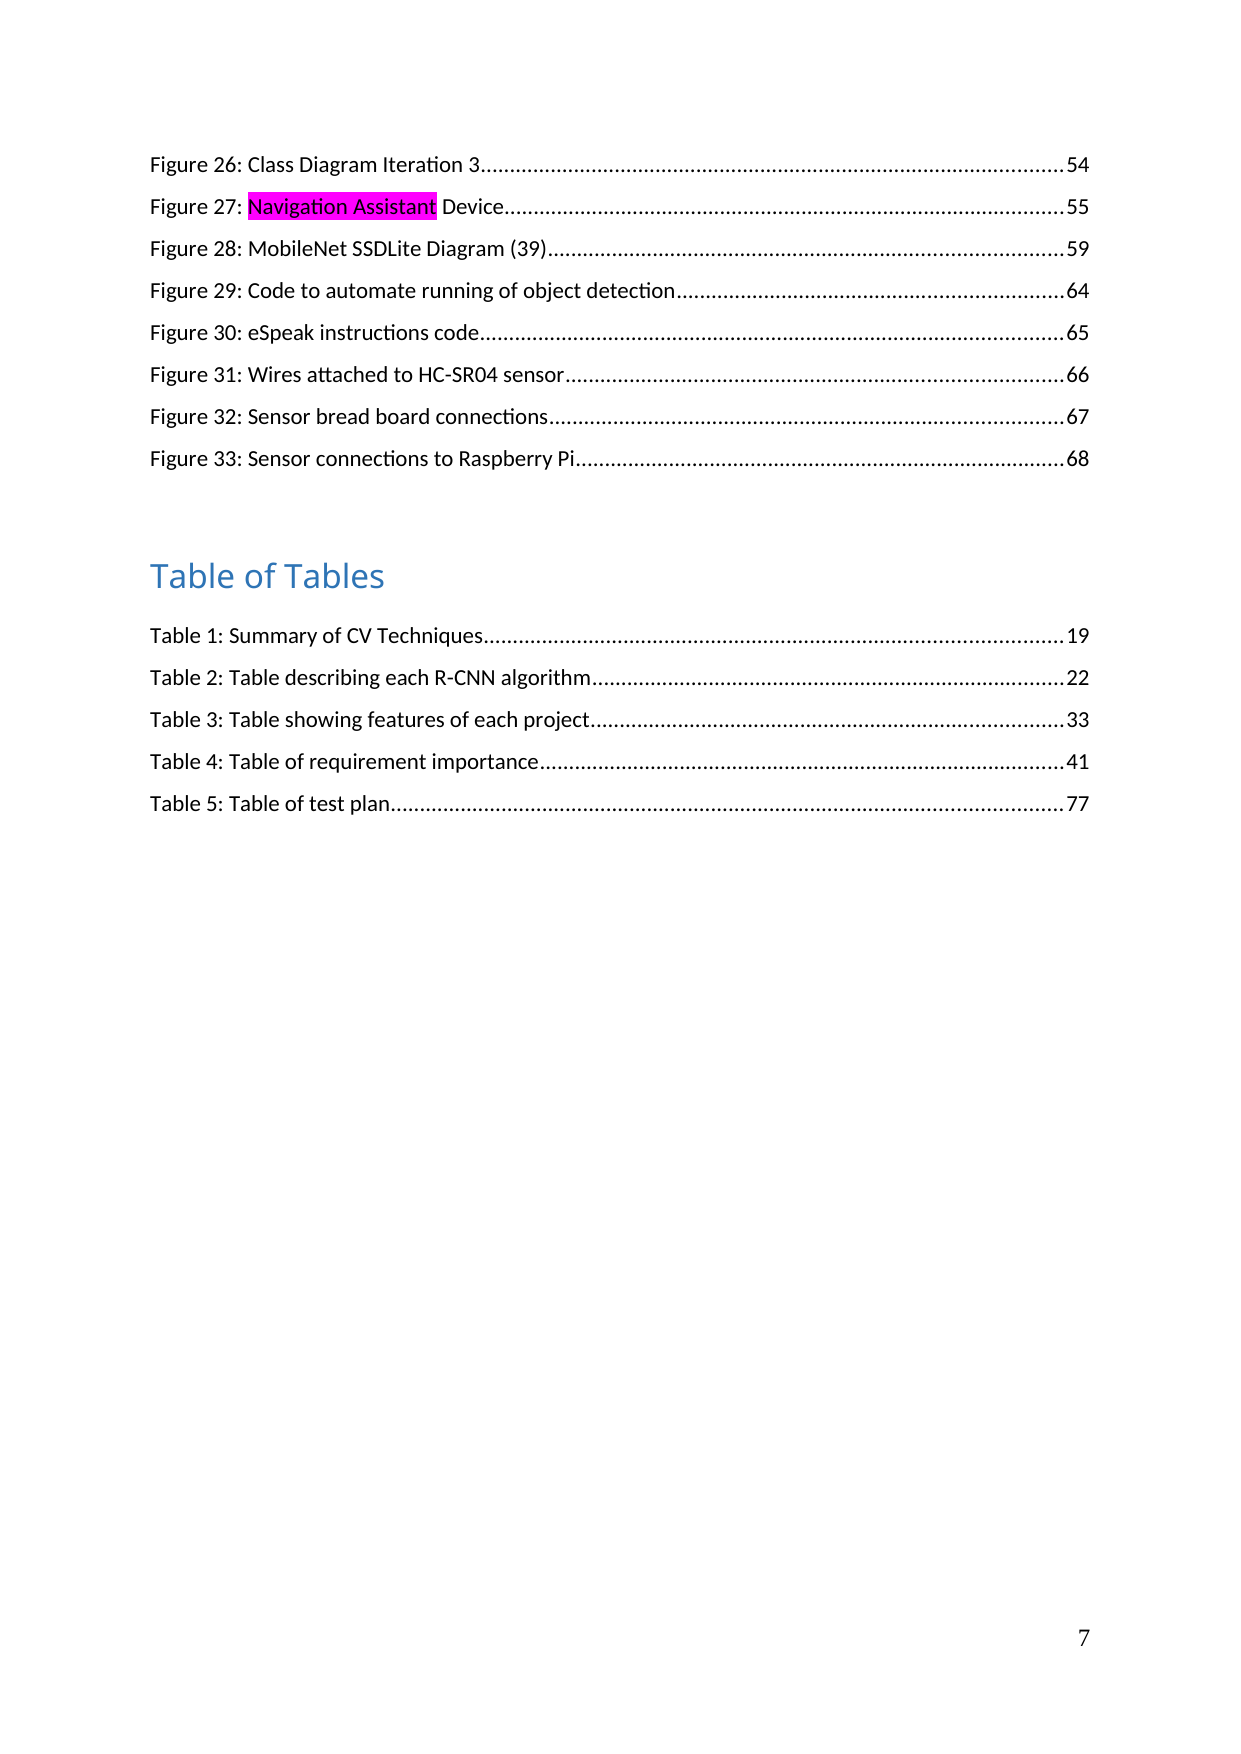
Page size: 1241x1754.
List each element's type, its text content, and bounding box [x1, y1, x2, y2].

text Figure 26: Class Diagram Iteration 3 54 [150, 150, 1090, 178]
text Table 4: Table of requirement importance 41 [150, 747, 1090, 775]
text Figure 33: Sensor connections to Raspberry Pi 68 [150, 444, 1090, 472]
text Table 2: Table describing each R-CNN algorithm 22 [150, 663, 1090, 691]
text Figure 31: Wires attached to HC-SR04 sensor 66 [150, 360, 1090, 388]
text Figure 28: MobileNet SSDLite Diagram (39) 59 [150, 234, 1090, 262]
text Figure 27: Navigation Assistant Device 55 [437, 192, 1090, 220]
text Table 1: Summary of CV Techniques 19 [150, 621, 1090, 649]
text Figure 29: Code to automate running of object detection 64 [150, 276, 1090, 304]
text Table 5: Table of test plan 77 [150, 789, 1090, 817]
text Figure 32: Sensor bread board connections 67 [150, 402, 1090, 430]
text Figure 30: eSpeak instructions code 65 [150, 318, 1090, 346]
text Figure 27: Navigation Assistant Device 55 [150, 192, 248, 220]
text Table 3: Table showing features of each project 33 [150, 705, 1090, 733]
subtitle Table of Tables [150, 553, 1090, 598]
